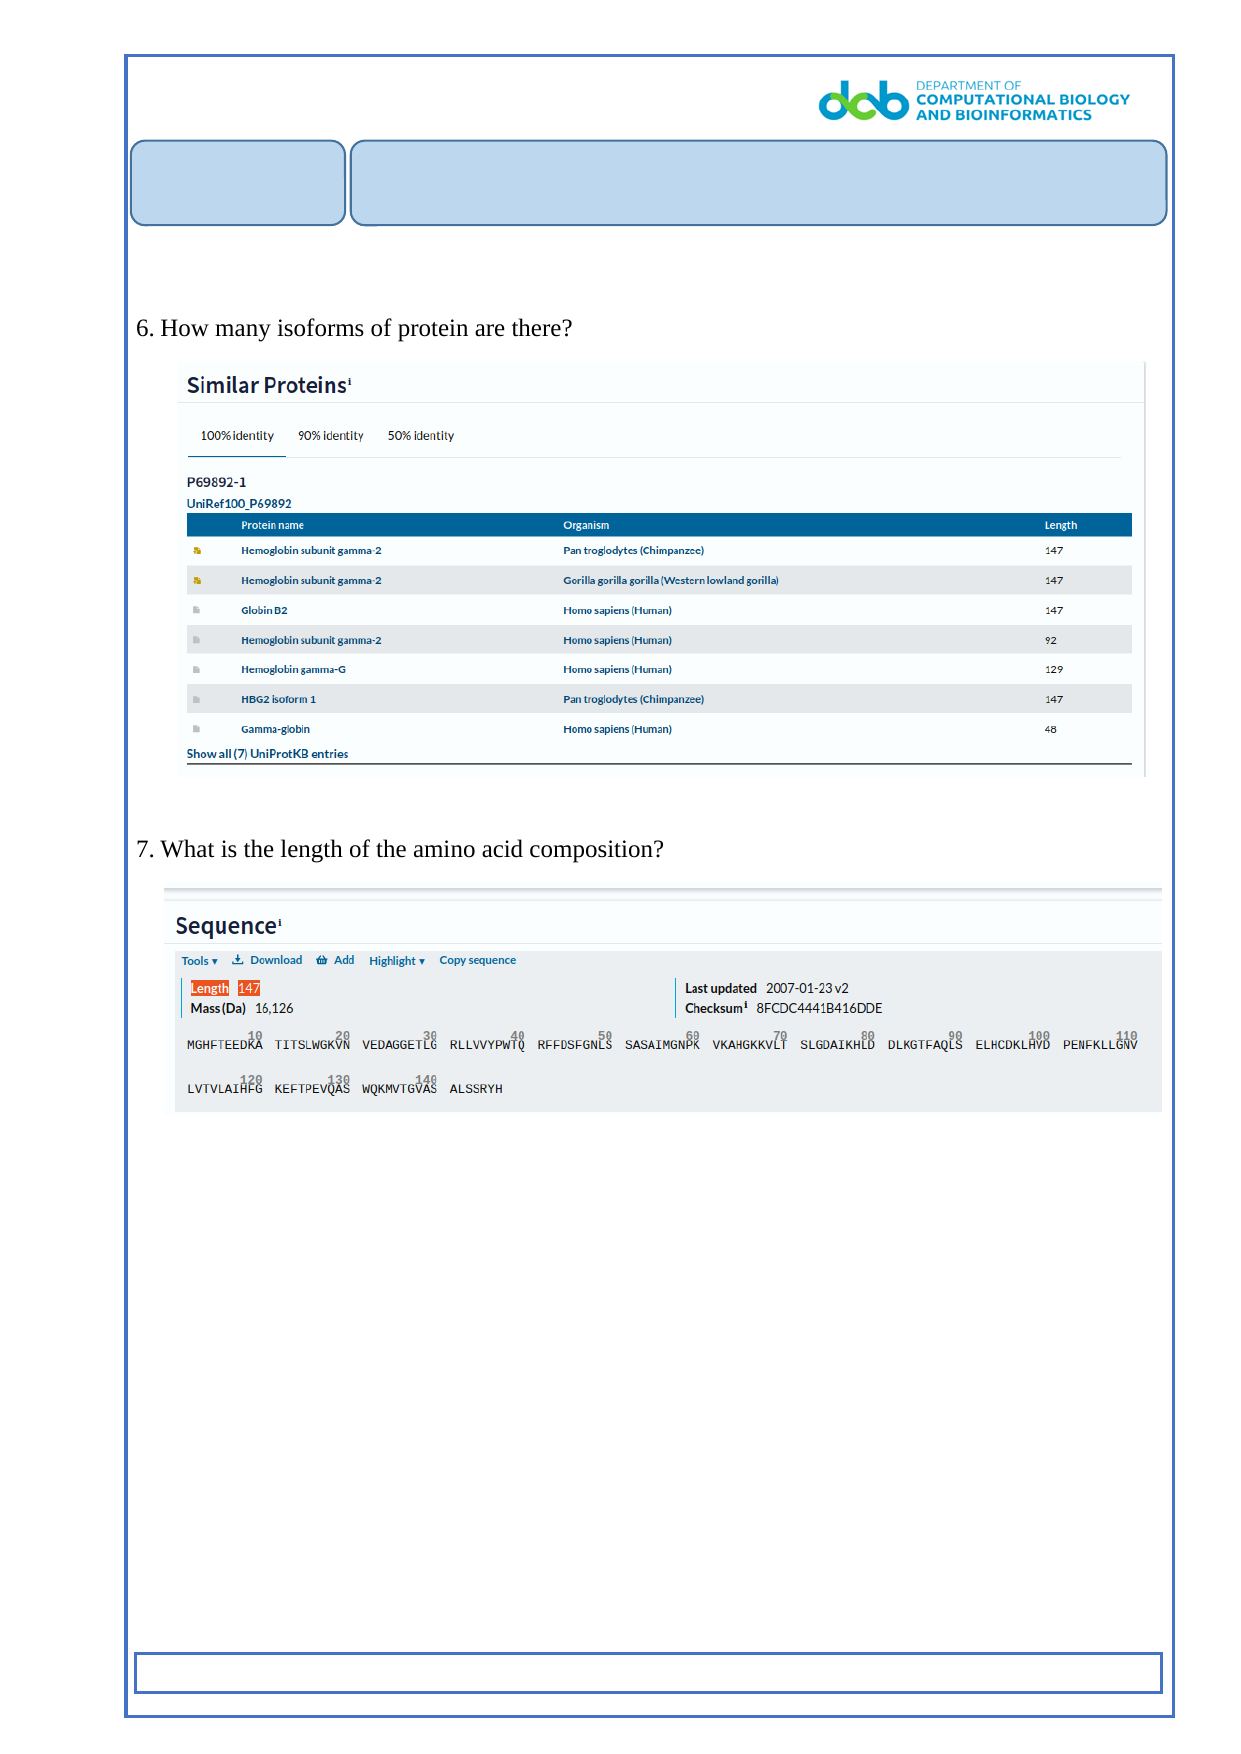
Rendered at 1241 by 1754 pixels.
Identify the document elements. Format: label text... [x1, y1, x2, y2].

text 7. What is the length of the amino acid composition? [136, 834, 1163, 863]
picture [178, 361, 1147, 777]
picture [163, 882, 1162, 1115]
text 6. How many isoforms of protein are there? [136, 313, 1163, 342]
